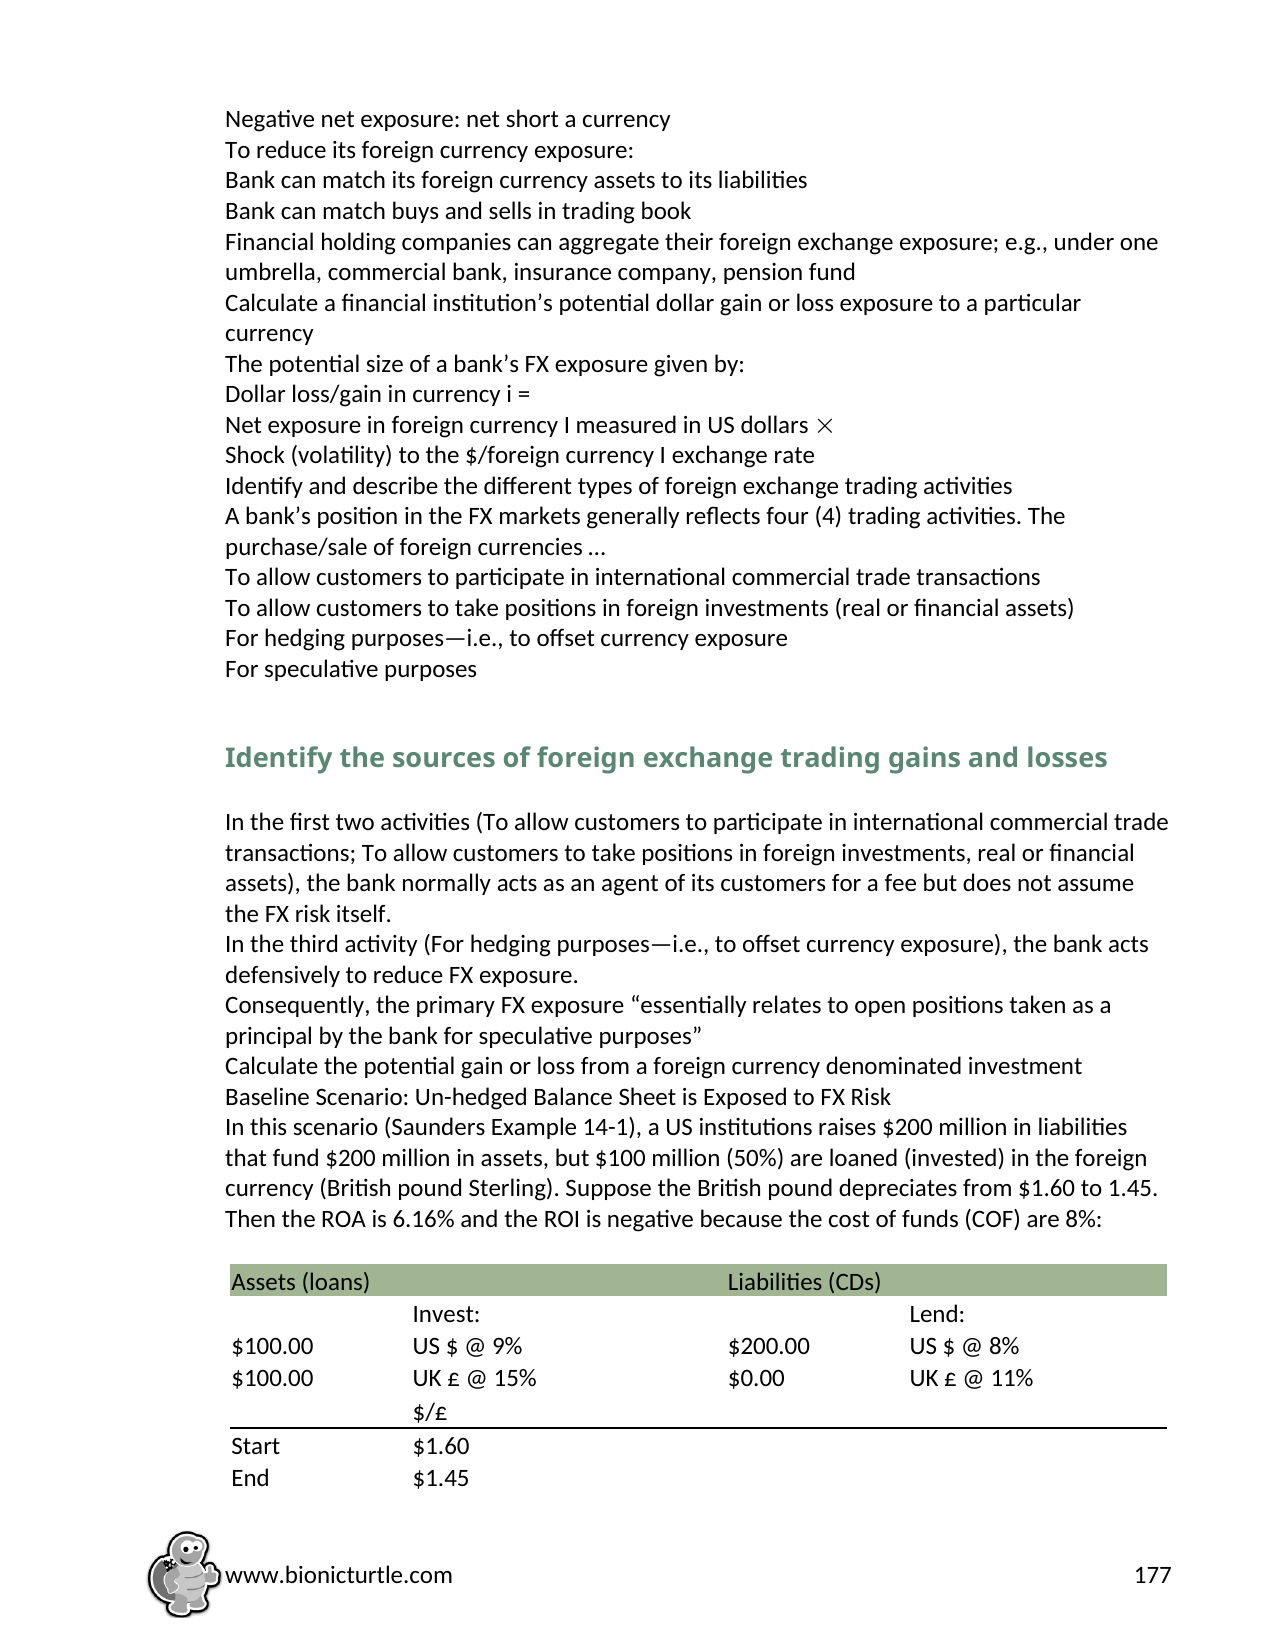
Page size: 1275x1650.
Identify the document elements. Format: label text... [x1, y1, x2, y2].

text A bank’s position in the FX markets generally reflects four (4) trading activities. The purchase/sale of foreign currencies … [225, 500, 1172, 561]
text Negative net exposure: net short a currency [225, 103, 1172, 134]
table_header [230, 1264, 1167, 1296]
text Consequently, the primary FX exposure “essentially relates to open positions taken as a principal by the bank for speculative purposes” [225, 989, 1172, 1051]
text For hedging purposes—i.e., to offset currency exposure [225, 622, 1172, 653]
text Calculate a financial institution’s potential dollar gain or loss exposure to a particular currency [225, 287, 1172, 348]
text Net exposure in foreign currency I measured in US dollars [225, 409, 1172, 439]
text Baseline Scenario: Un-hedged Balance Sheet is Exposed to FX Risk [225, 1081, 1172, 1112]
text Identify and describe the different types of foreign exchange trading activities [225, 470, 1172, 500]
text Calculate the potential gain or loss from a foreign currency denominated investment [225, 1051, 1172, 1081]
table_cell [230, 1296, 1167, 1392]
text Dollar loss/gain in currency i = [225, 378, 1172, 409]
text Shock (volatility) to the $/foreign currency I exchange rate [225, 439, 1172, 470]
text In the third activity (For hedging purposes—i.e., to offset currency exposure), the bank acts defensively to reduce FX exposure. [225, 928, 1172, 989]
text To reduce its foreign currency exposure: [225, 134, 1172, 164]
text To allow customers to take positions in foreign investments (real or financial assets) [225, 592, 1172, 622]
text Bank can match buys and sells in trading book [225, 195, 1172, 226]
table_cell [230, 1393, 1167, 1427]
text Bank can match its foreign currency assets to its liabilities [225, 164, 1172, 195]
text To allow customers to participate in international commercial trade transactions [225, 561, 1172, 592]
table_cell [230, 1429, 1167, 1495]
text The potential size of a bank’s FX exposure given by: [225, 348, 1172, 378]
text In this scenario (Saunders Example 14-1), a US institutions raises $200 million in liabilities that fund $200 million in assets, but $100 million (50%) are loaned (invested) in the foreign currency (British pound Sterling). Suppose the British pound depreciates from $1.60 to 1.45. Then the ROA is 6.16% and the ROI is negative because the cost of funds (COF) are 8%: [225, 1112, 1172, 1234]
subtitle Identify the sources of foreign exchange trading gains and losses [225, 739, 1172, 776]
text For speculative purposes [225, 653, 1172, 683]
text In the first two activities (To allow customers to participate in international commercial trade transactions; To allow customers to take positions in foreign investments, real or financial assets), the bank normally acts as an agent of its customers for a fee but does not assume the FX risk itself. [225, 806, 1172, 928]
text Financial holding companies can aggregate their foreign exchange exposure; e.g., under one umbrella, commercial bank, insurance company, pension fund [225, 226, 1172, 287]
